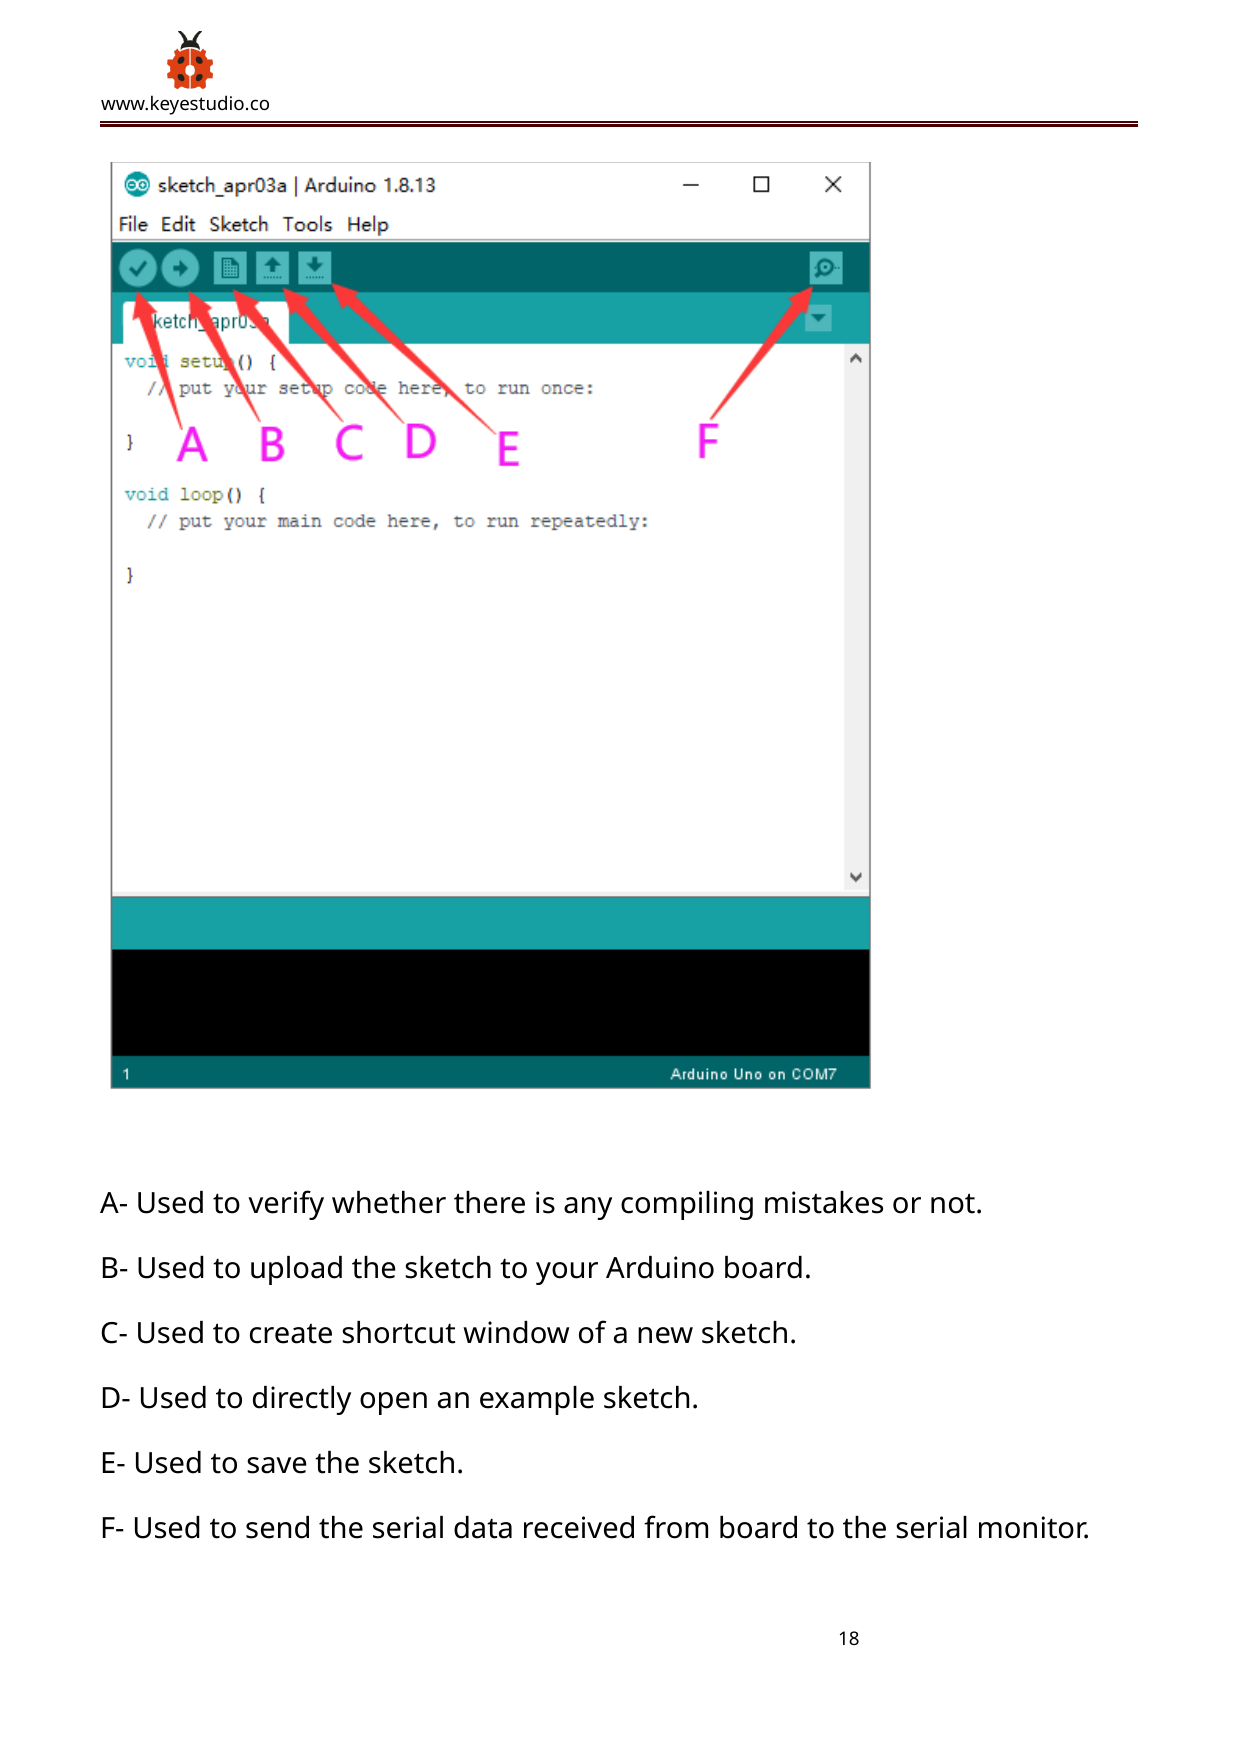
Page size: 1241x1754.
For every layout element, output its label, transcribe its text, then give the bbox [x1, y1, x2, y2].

picture [155, 31, 231, 93]
text E- Used to save the sketch. [100, 1429, 1138, 1494]
text F- Used to send the serial data received from board to the serial monitor. [100, 1494, 1138, 1559]
text B- Used to upload the sketch to your Arduino board. [100, 1234, 1138, 1299]
picture [100, 162, 882, 1100]
text D- Used to directly open an example sketch. [100, 1364, 1138, 1429]
text C- Used to create shortcut window of a new sketch. [100, 1299, 1138, 1364]
text A- Used to verify whether there is any compiling mistakes or not. [100, 1169, 1138, 1234]
